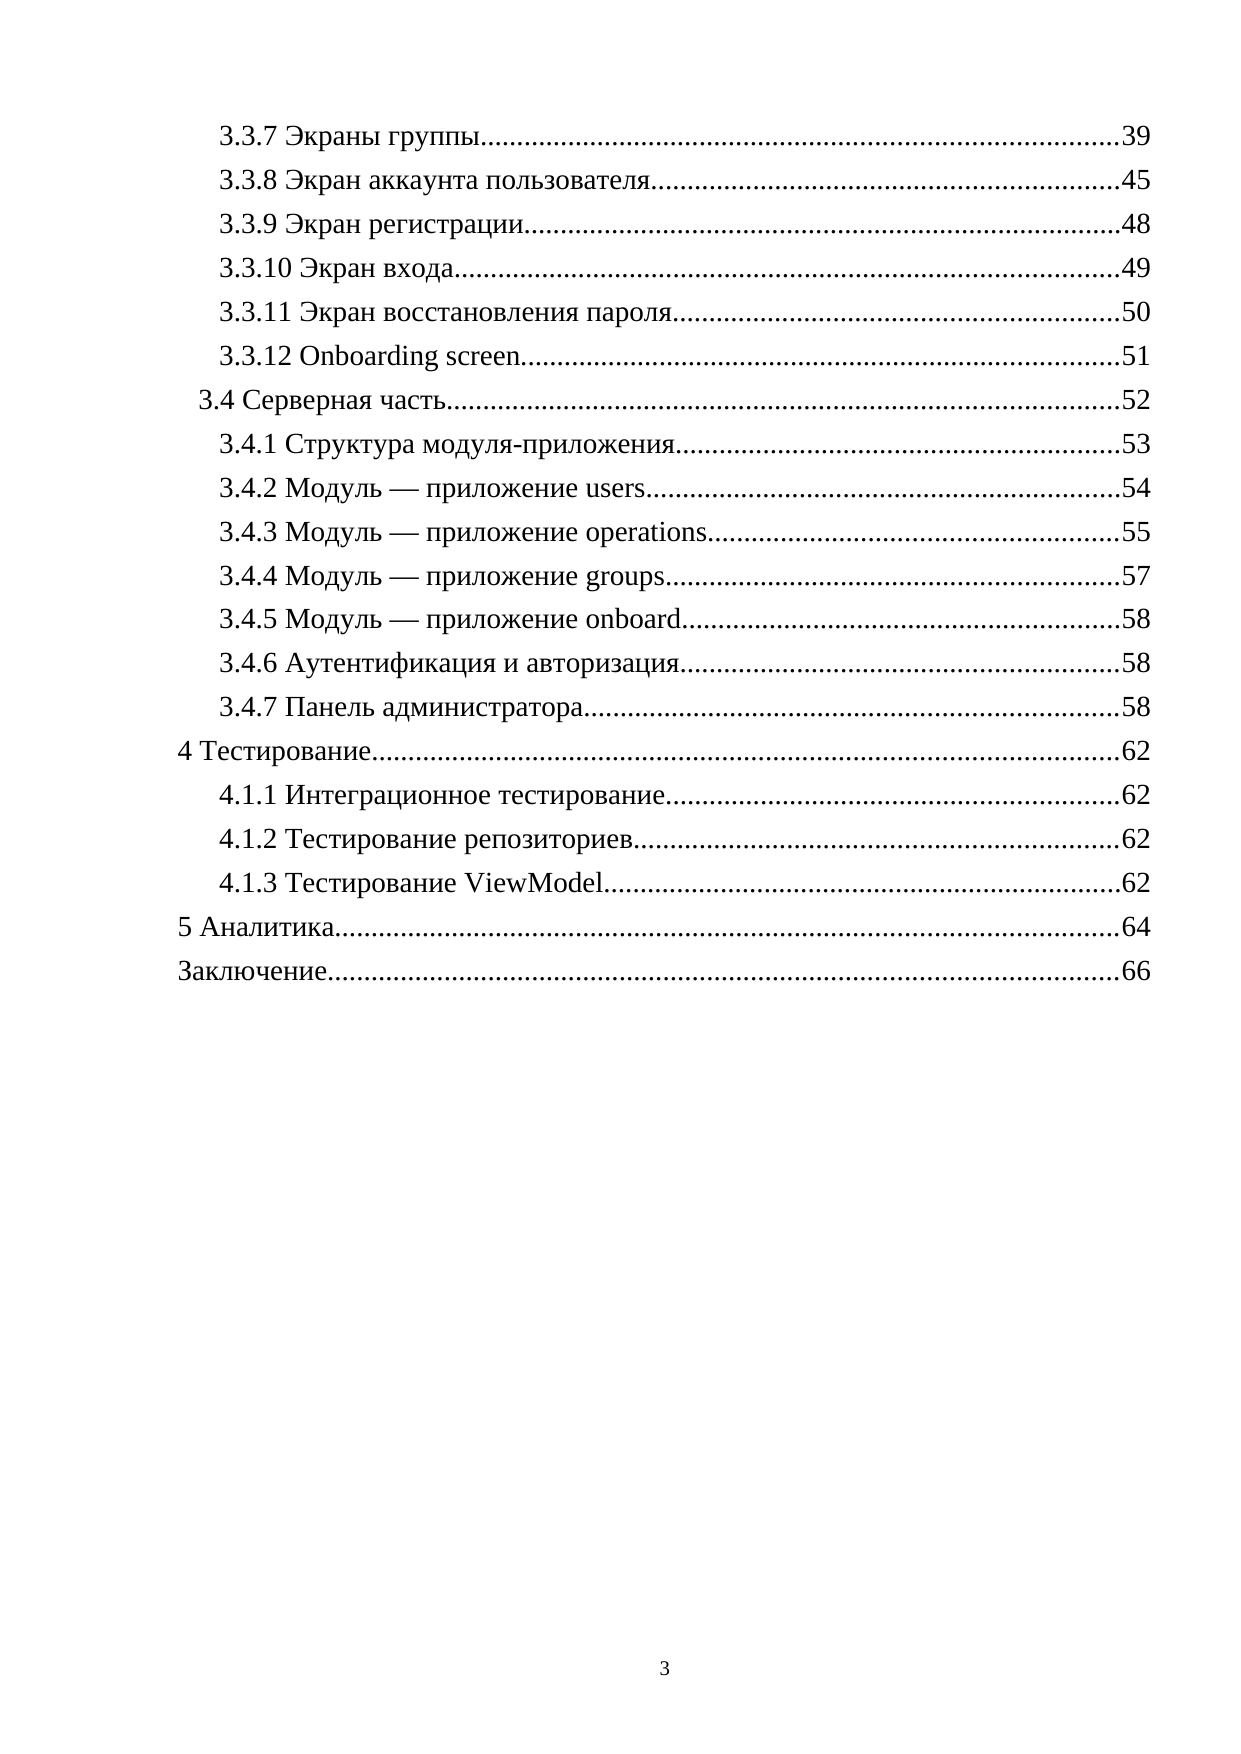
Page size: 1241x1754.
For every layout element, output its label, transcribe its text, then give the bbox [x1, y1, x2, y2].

text 3.4.3 Модуль — приложение operations 55 [219, 514, 1152, 547]
text 4.1.3 Тестирование ViewModel 62 [219, 865, 1152, 899]
text 4.1.1 Интеграционное тестирование 62 [219, 777, 1152, 811]
text 3.4.6 Аутентификация и авторизация 58 [219, 646, 1152, 679]
text 3.4.5 Модуль — приложение onboard 58 [219, 602, 1152, 635]
text 3.4.4 Модуль — приложение groups 57 [219, 558, 1152, 591]
text 4.1.2 Тестирование репозиториев 62 [219, 821, 1152, 855]
text 5 Аналитика 64 [177, 909, 1152, 943]
text 3.4.7 Панель администратора 58 [219, 689, 1152, 723]
text 3.3.12 Onboarding screen 51 [219, 338, 1152, 371]
text 3.3.9 Экран регистрации 48 [219, 206, 1152, 239]
text 3.4.1 Структура модуля-приложения 53 [219, 426, 1152, 459]
text 3.3.10 Экран входа 49 [219, 250, 1152, 283]
text 3.3.8 Экран аккаунта пользователя 45 [219, 162, 1152, 196]
text Заключение 66 [177, 953, 1152, 987]
text 3.4 Серверная часть 52 [198, 382, 1152, 415]
text 3.3.7 Экраны группы 39 [219, 118, 1152, 152]
text 3.3.11 Экран восстановления пароля 50 [219, 294, 1152, 327]
text 4 Тестирование 62 [177, 733, 1152, 767]
text 3.4.2 Модуль — приложение users 54 [219, 470, 1152, 503]
